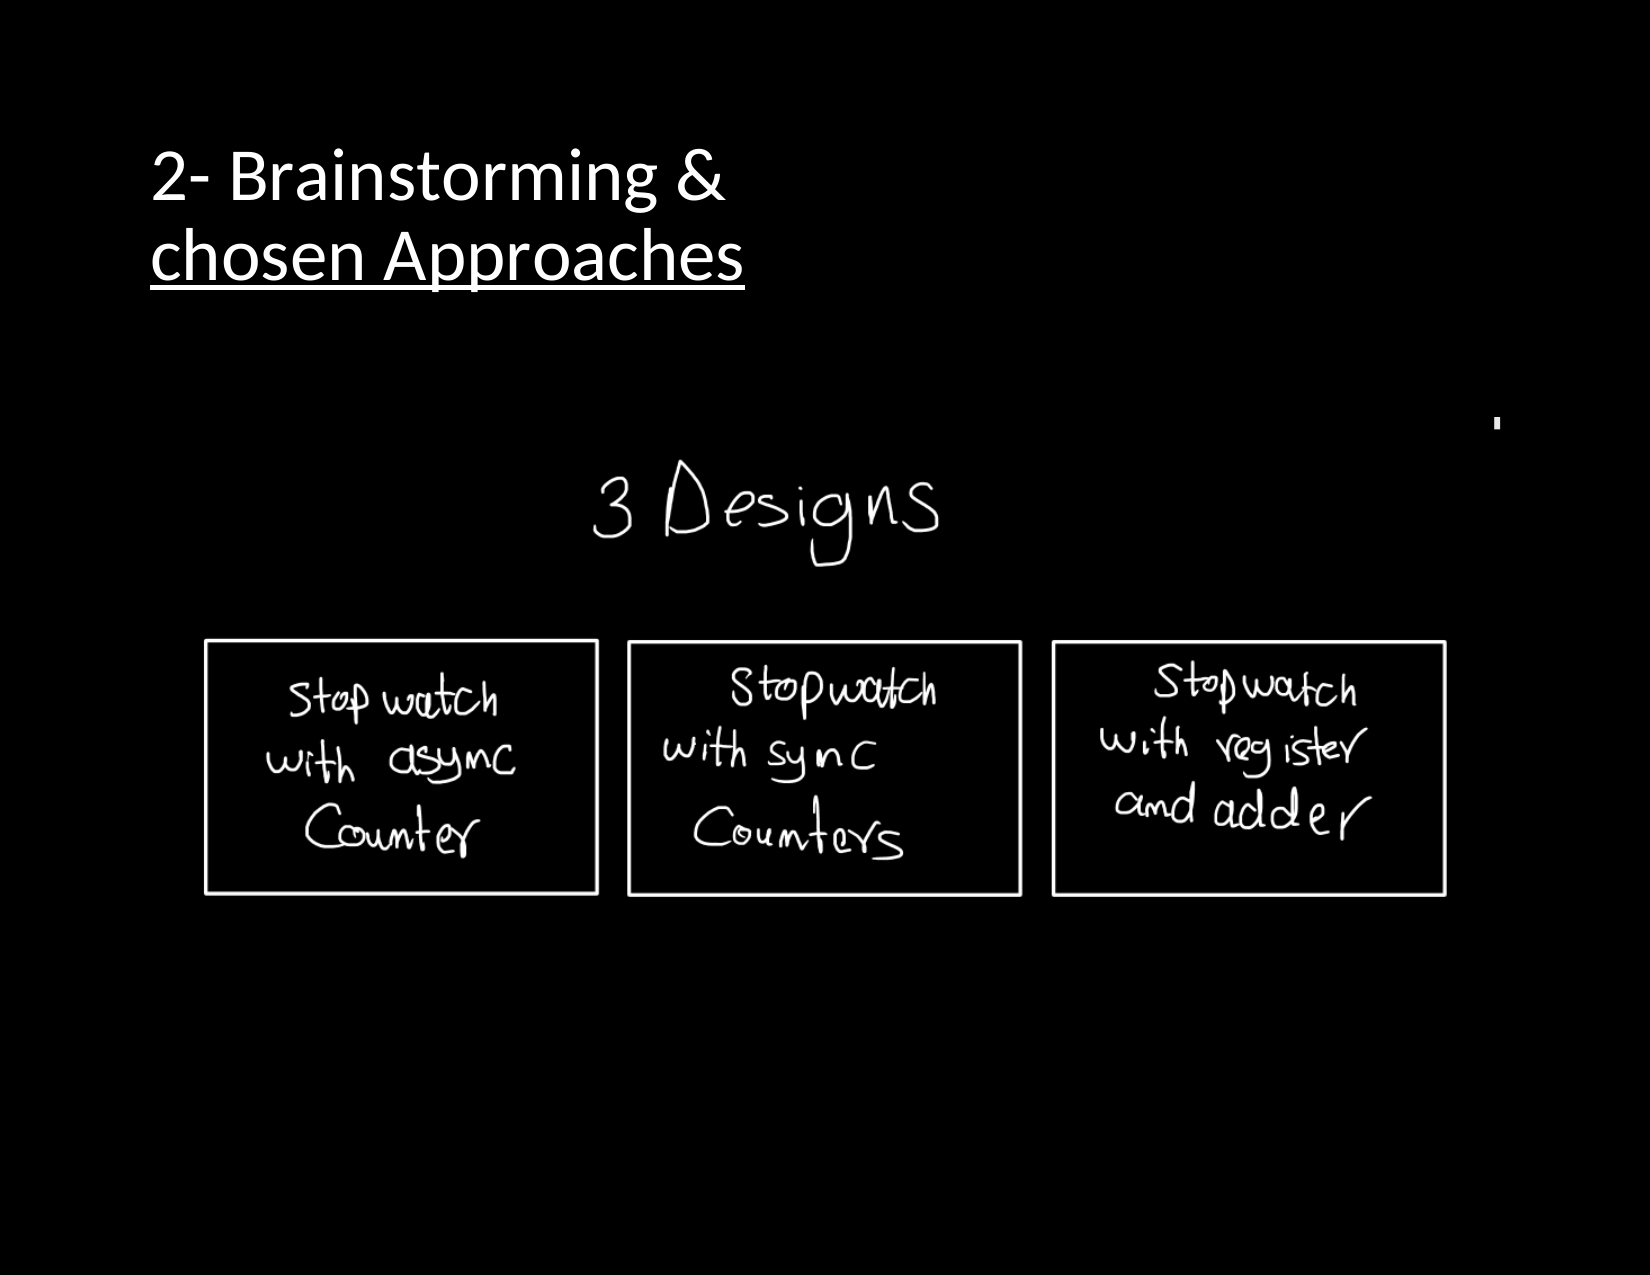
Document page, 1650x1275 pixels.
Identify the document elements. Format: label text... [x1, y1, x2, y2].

text 2- Brainstorming & [150, 150, 1500, 213]
picture [150, 417, 1500, 968]
text chosen Approaches [150, 230, 1500, 293]
